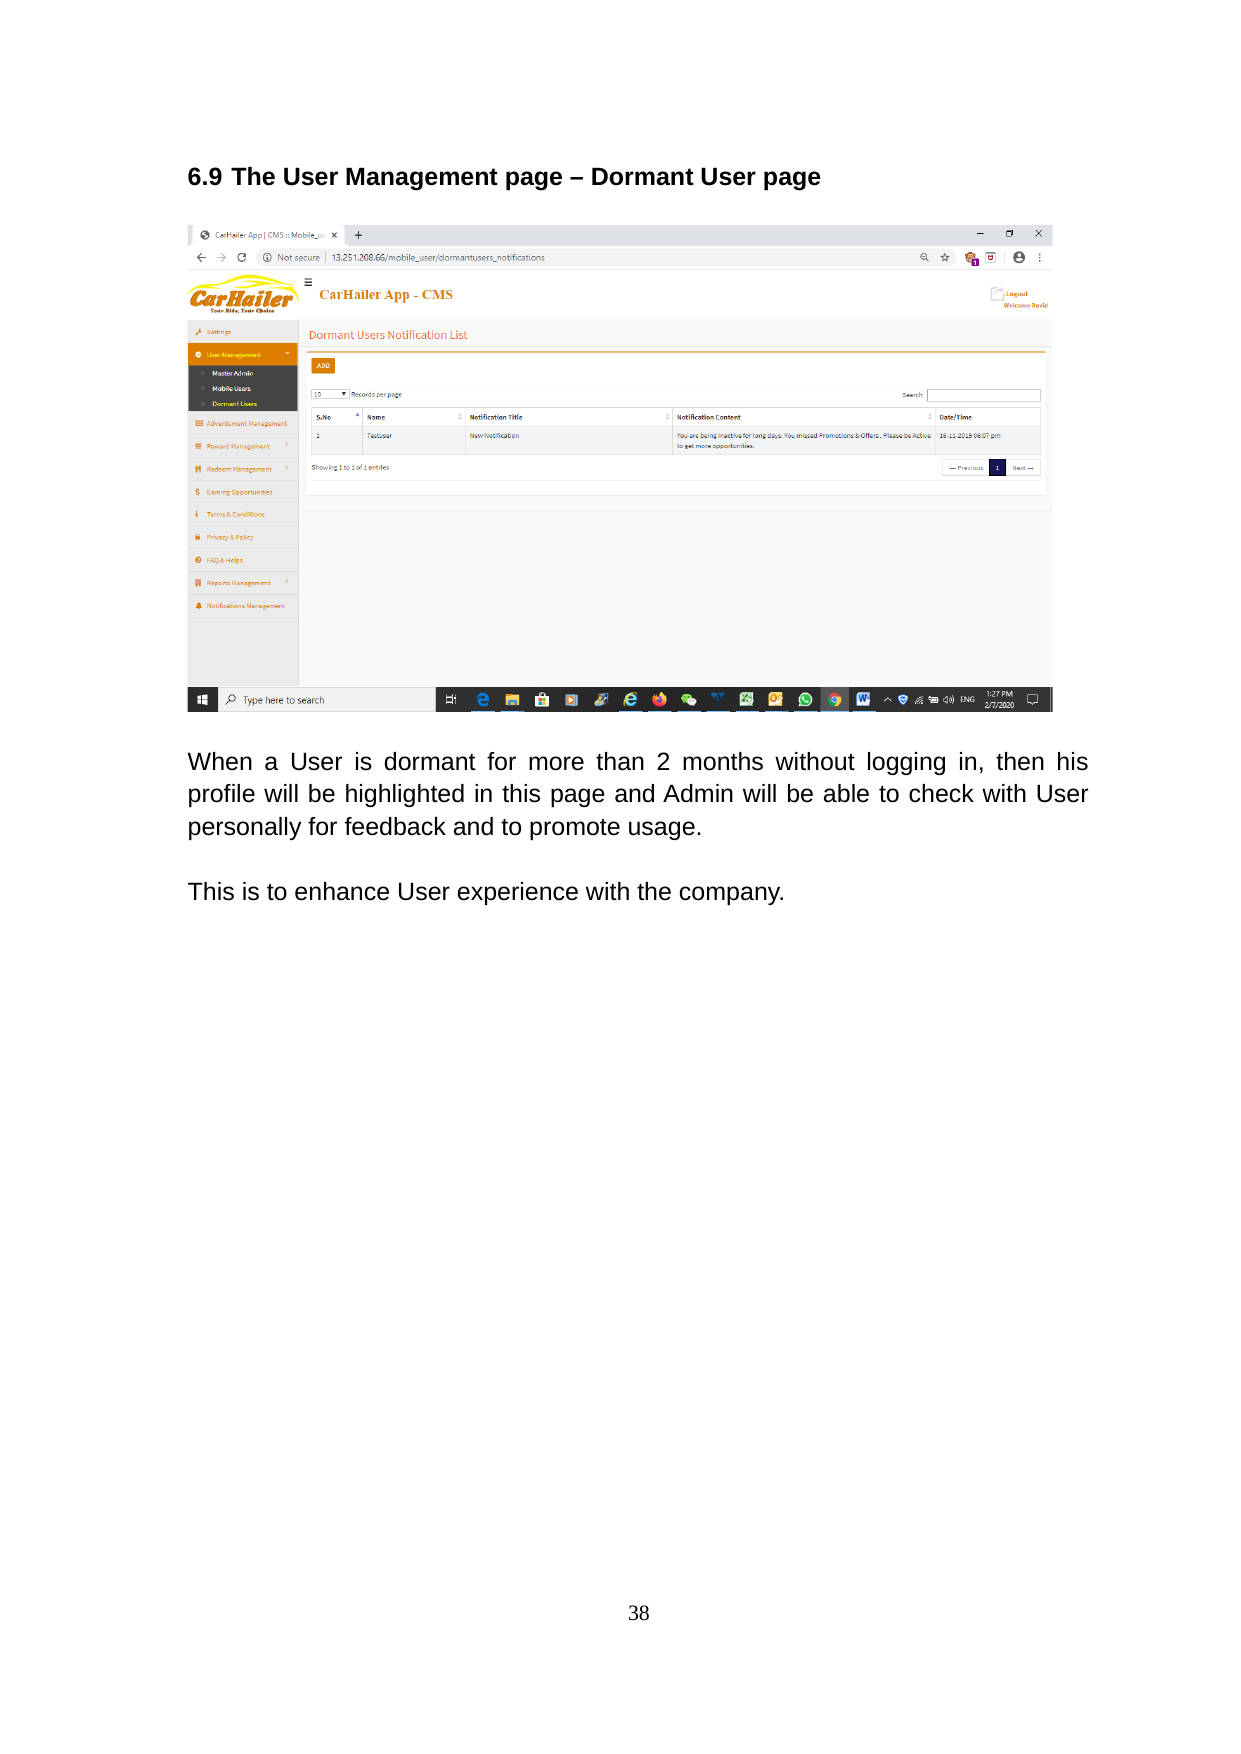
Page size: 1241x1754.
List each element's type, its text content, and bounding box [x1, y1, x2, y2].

text This is to enhance User experience with the company. [187, 875, 1090, 907]
picture [187, 225, 1053, 712]
text When a User is dormant for more than 2 months without logging in, then his profile will be highlighted in this page and Admin will be able to check with User personally for feedback and to promote usage. [187, 745, 1090, 842]
list The User Management page – Dormant User page [187, 160, 1090, 192]
